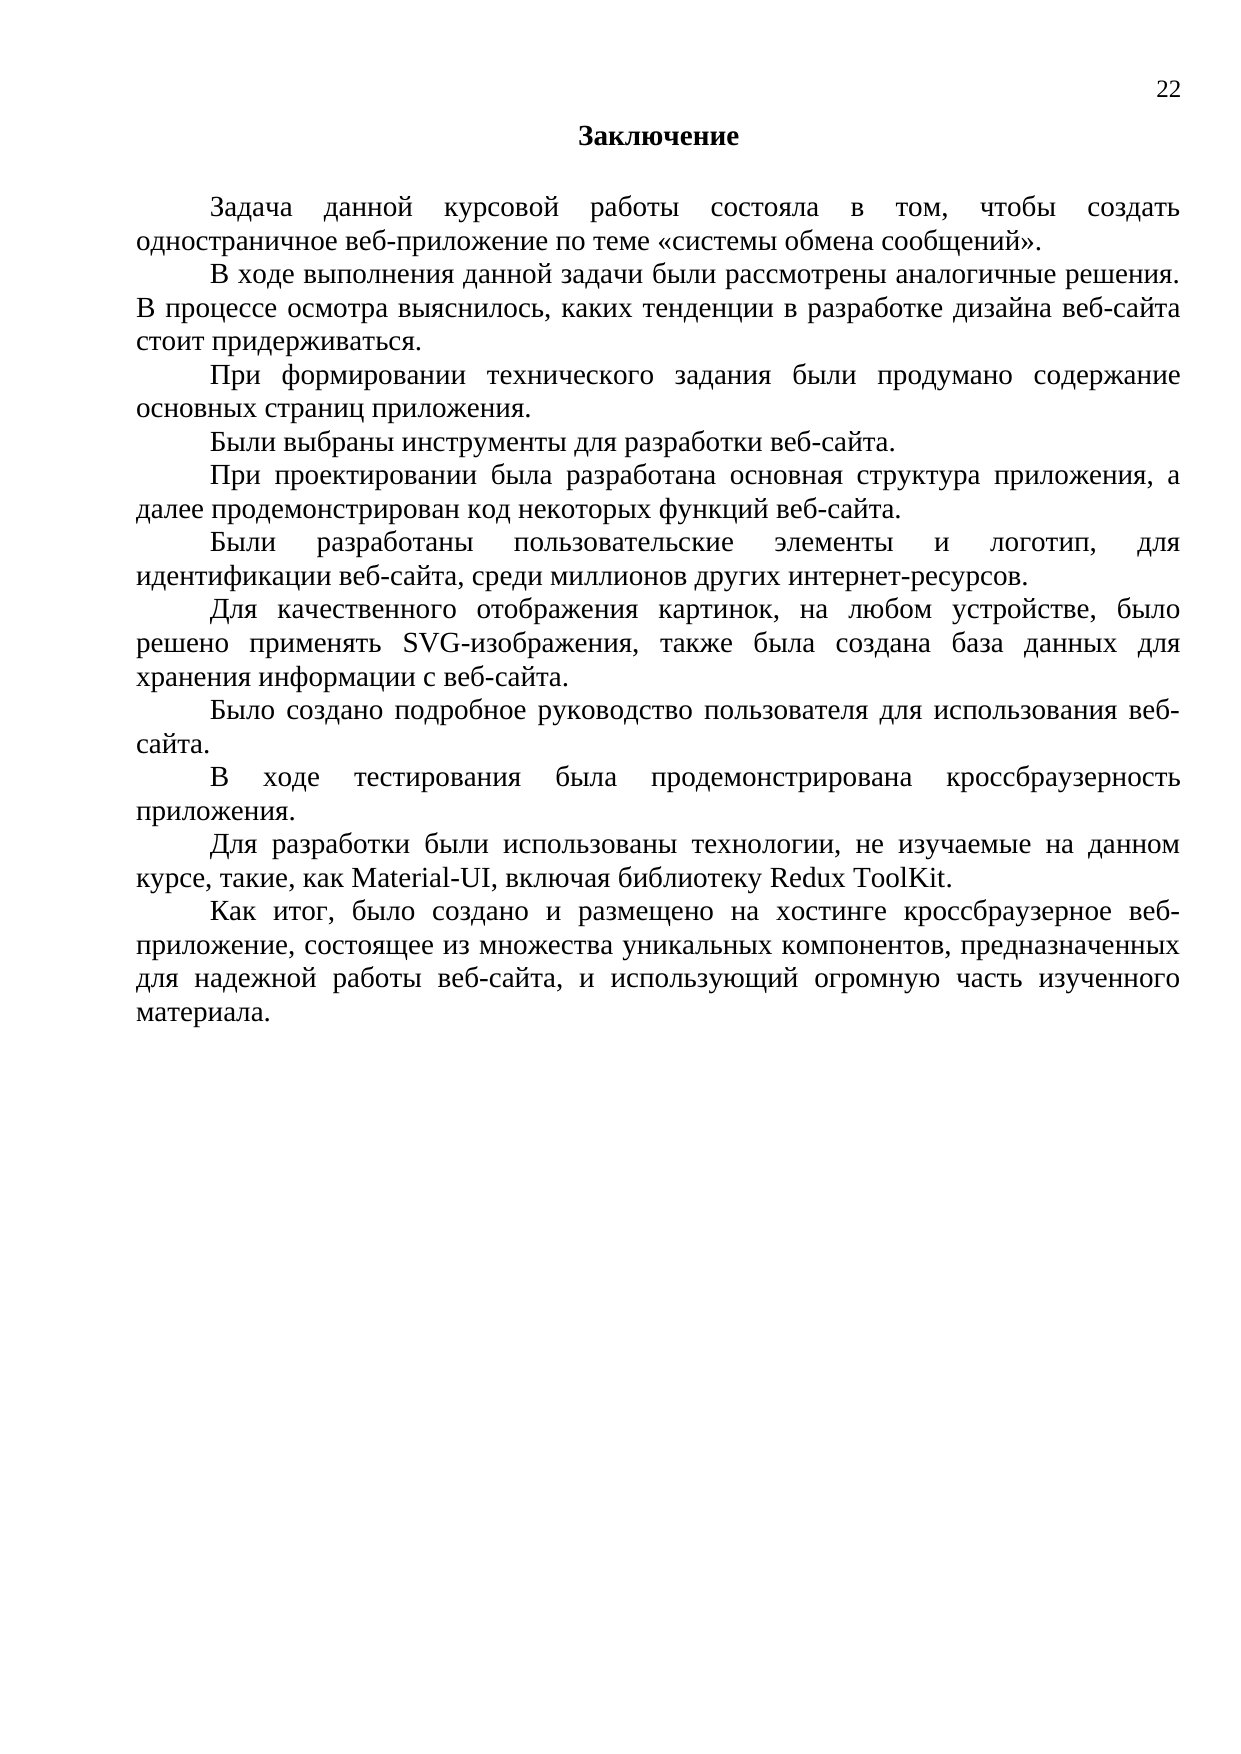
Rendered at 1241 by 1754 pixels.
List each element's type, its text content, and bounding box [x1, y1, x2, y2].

text Было создано подробное руководство пользователя для использования веб-сайта. [136, 692, 1181, 759]
text Для разработки были использованы технологии, не изучаемые на данном курсе, такие, как Material-UI, включая библиотеку Redux ToolKit. [136, 826, 1181, 893]
text Были разработаны пользовательские элементы и логотип, для идентификации веб-сайта, среди миллионов других интернет-ресурсов. [136, 524, 1181, 592]
subtitle Заключение [136, 118, 1181, 152]
text При формировании технического задания были продумано содержание основных страниц приложения. [136, 357, 1181, 424]
text Для качественного отображения картинок, на любом устройстве, было решено применять SVG-изображения, также была создана база данных для хранения информации с веб-сайта. [136, 592, 1181, 692]
text Были выбраны инструменты для разработки веб-сайта. [136, 424, 1181, 457]
text При проектировании была разработана основная структура приложения, а далее продемонстрирован код некоторых функций веб-сайта. [136, 457, 1181, 524]
text В ходе тестирования была продемонстрирована кроссбраузерность приложения. [136, 759, 1181, 826]
text Как итог, было создано и размещено на хостинге кроссбраузерное веб-приложение, состоящее из множества уникальных компонентов, предназначенных для надежной работы веб-сайта, и использующий огромную часть изученного материала. [136, 893, 1181, 1028]
text Задача данной курсовой работы состояла в том, чтобы создать одностраничное веб-приложение по теме «системы обмена сообщений». [136, 189, 1181, 256]
text В ходе выполнения данной задачи были рассмотрены аналогичные решения. В процессе осмотра выяснилось, каких тенденции в разработке дизайна веб-сайта стоит придерживаться. [136, 256, 1181, 357]
